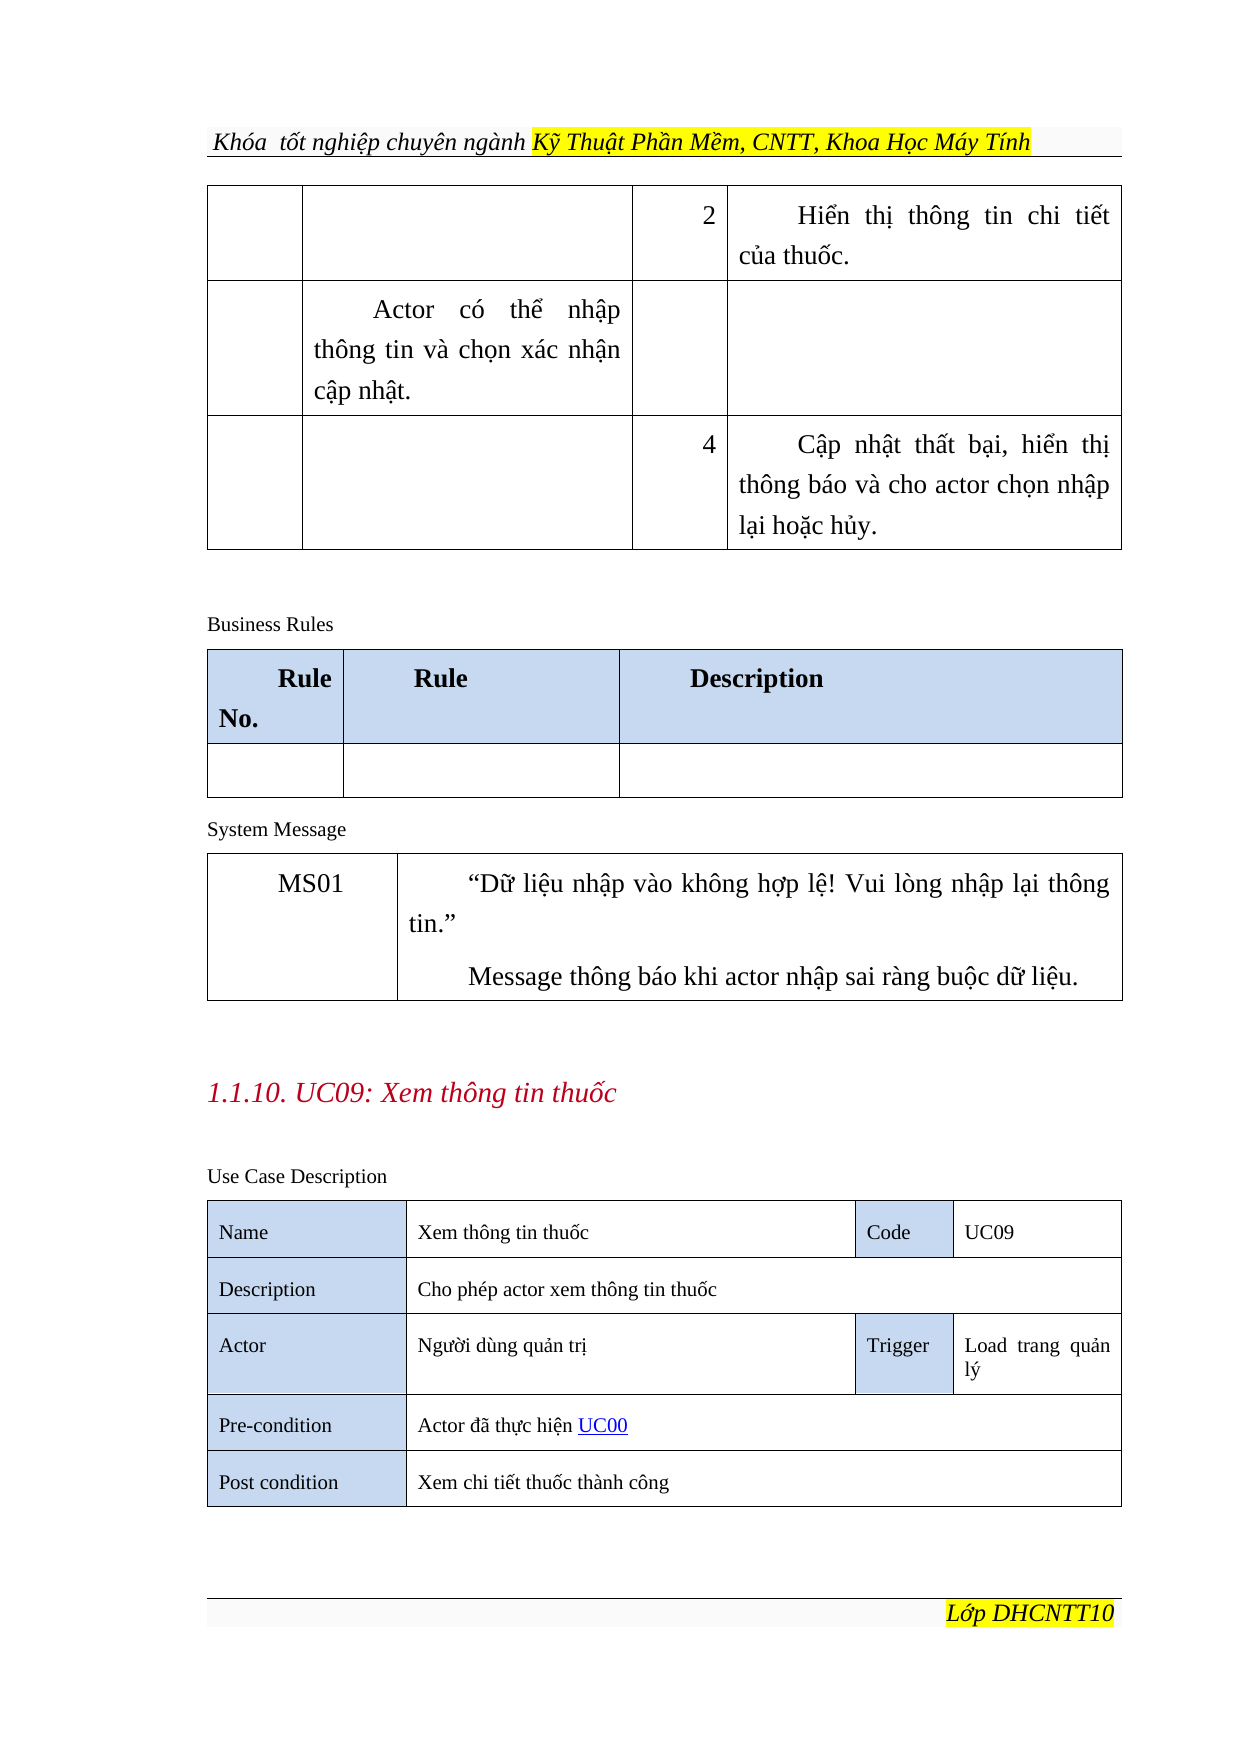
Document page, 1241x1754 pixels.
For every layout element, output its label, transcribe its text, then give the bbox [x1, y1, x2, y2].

table_cell Actor [208, 1314, 406, 1393]
table_cell Actor có thể nhập thông tin và chọn xác nhận cập nhật. [303, 281, 632, 414]
subtitle UC09: Xem thông tin thuốc [207, 1075, 1122, 1109]
table_cell [208, 186, 302, 280]
table_cell Trigger [856, 1314, 953, 1393]
table_cell [728, 281, 1121, 414]
table_cell [303, 416, 632, 549]
table_header MS01 [208, 854, 397, 1000]
table_header Code [856, 1201, 953, 1257]
table_cell [208, 416, 302, 549]
table_cell Xem chi tiết thuốc thành công [407, 1451, 1121, 1506]
table_header UC09 [954, 1201, 1121, 1257]
table_header Rule No. [208, 650, 343, 743]
table_header Description [620, 650, 1122, 743]
table_cell Cho phép actor xem thông tin thuốc [407, 1258, 1121, 1313]
table_cell Pre-condition [208, 1395, 406, 1450]
table_cell [208, 281, 302, 414]
table_cell Hiển thị thông tin chi tiết của thuốc. [728, 186, 1121, 280]
table_cell 2 [633, 186, 727, 280]
table_cell [303, 186, 632, 280]
table_header “Dữ liệu nhập vào không hợp lệ! Vui lòng nhập lại thông tin.” Message thông báo khi actor nhập sai ràng buộc dữ liệu. [398, 854, 1122, 1000]
table_cell Actor đã thực hiện UC00 [407, 1395, 1121, 1450]
table_cell Post condition [208, 1451, 406, 1506]
table_cell Description [208, 1258, 406, 1313]
table_header Rule [344, 650, 619, 743]
table_cell 4 [633, 416, 727, 549]
table_cell Người dùng quản trị [407, 1314, 855, 1393]
subtitle Business Rules [207, 612, 1122, 636]
table_cell [620, 744, 1122, 797]
table_header Xem thông tin thuốc [407, 1201, 855, 1257]
table_cell [344, 744, 619, 797]
subtitle Use Case Description [207, 1164, 1122, 1188]
table_cell [208, 744, 343, 797]
table_header Name [208, 1201, 406, 1257]
table_cell Cập nhật thất bại, hiển thị thông báo và cho actor chọn nhập lại hoặc hủy. [728, 416, 1121, 549]
table_cell Load trang quản lý [954, 1314, 1121, 1393]
table_cell [633, 281, 727, 414]
subtitle System Message [207, 817, 1122, 841]
